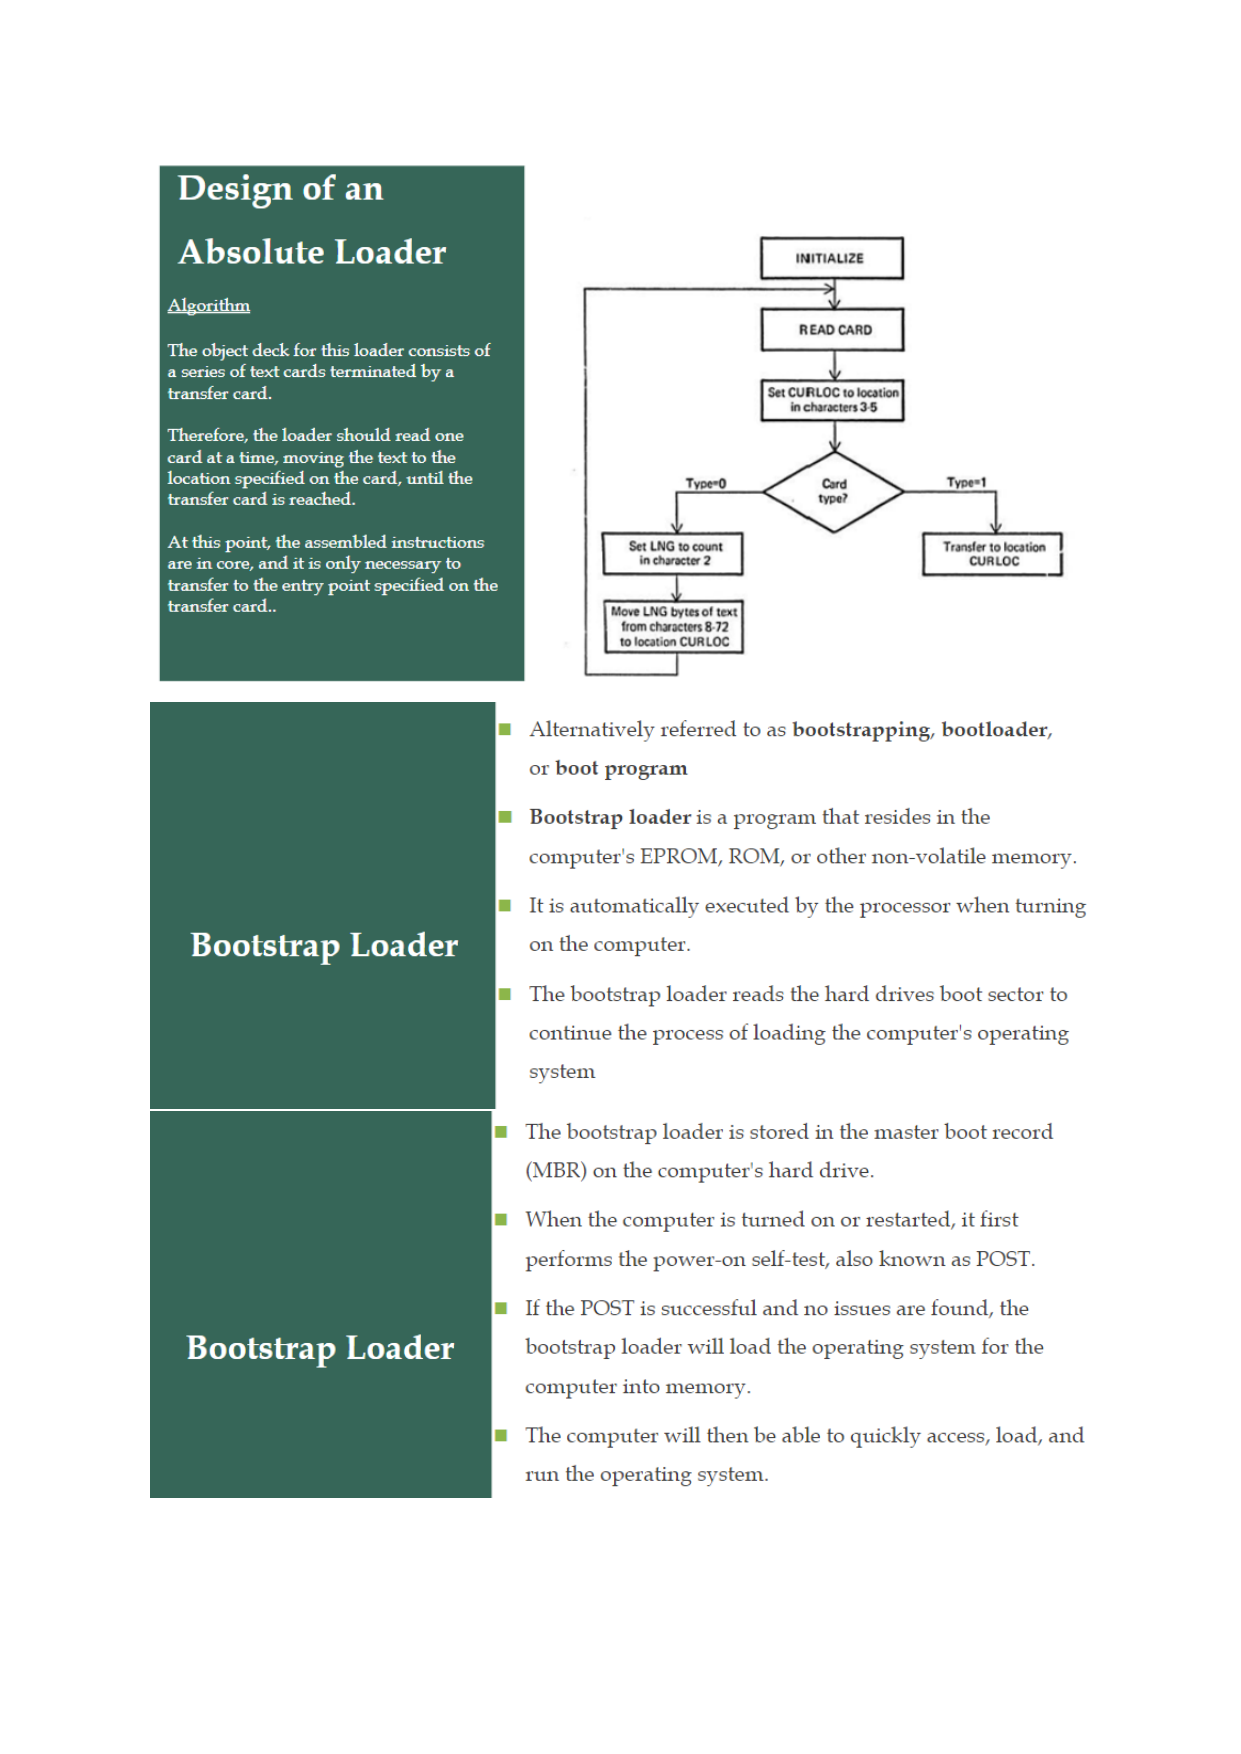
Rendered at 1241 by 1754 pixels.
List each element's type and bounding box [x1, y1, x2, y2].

picture [150, 702, 1091, 1109]
picture [150, 150, 1091, 700]
picture [150, 1111, 1091, 1498]
